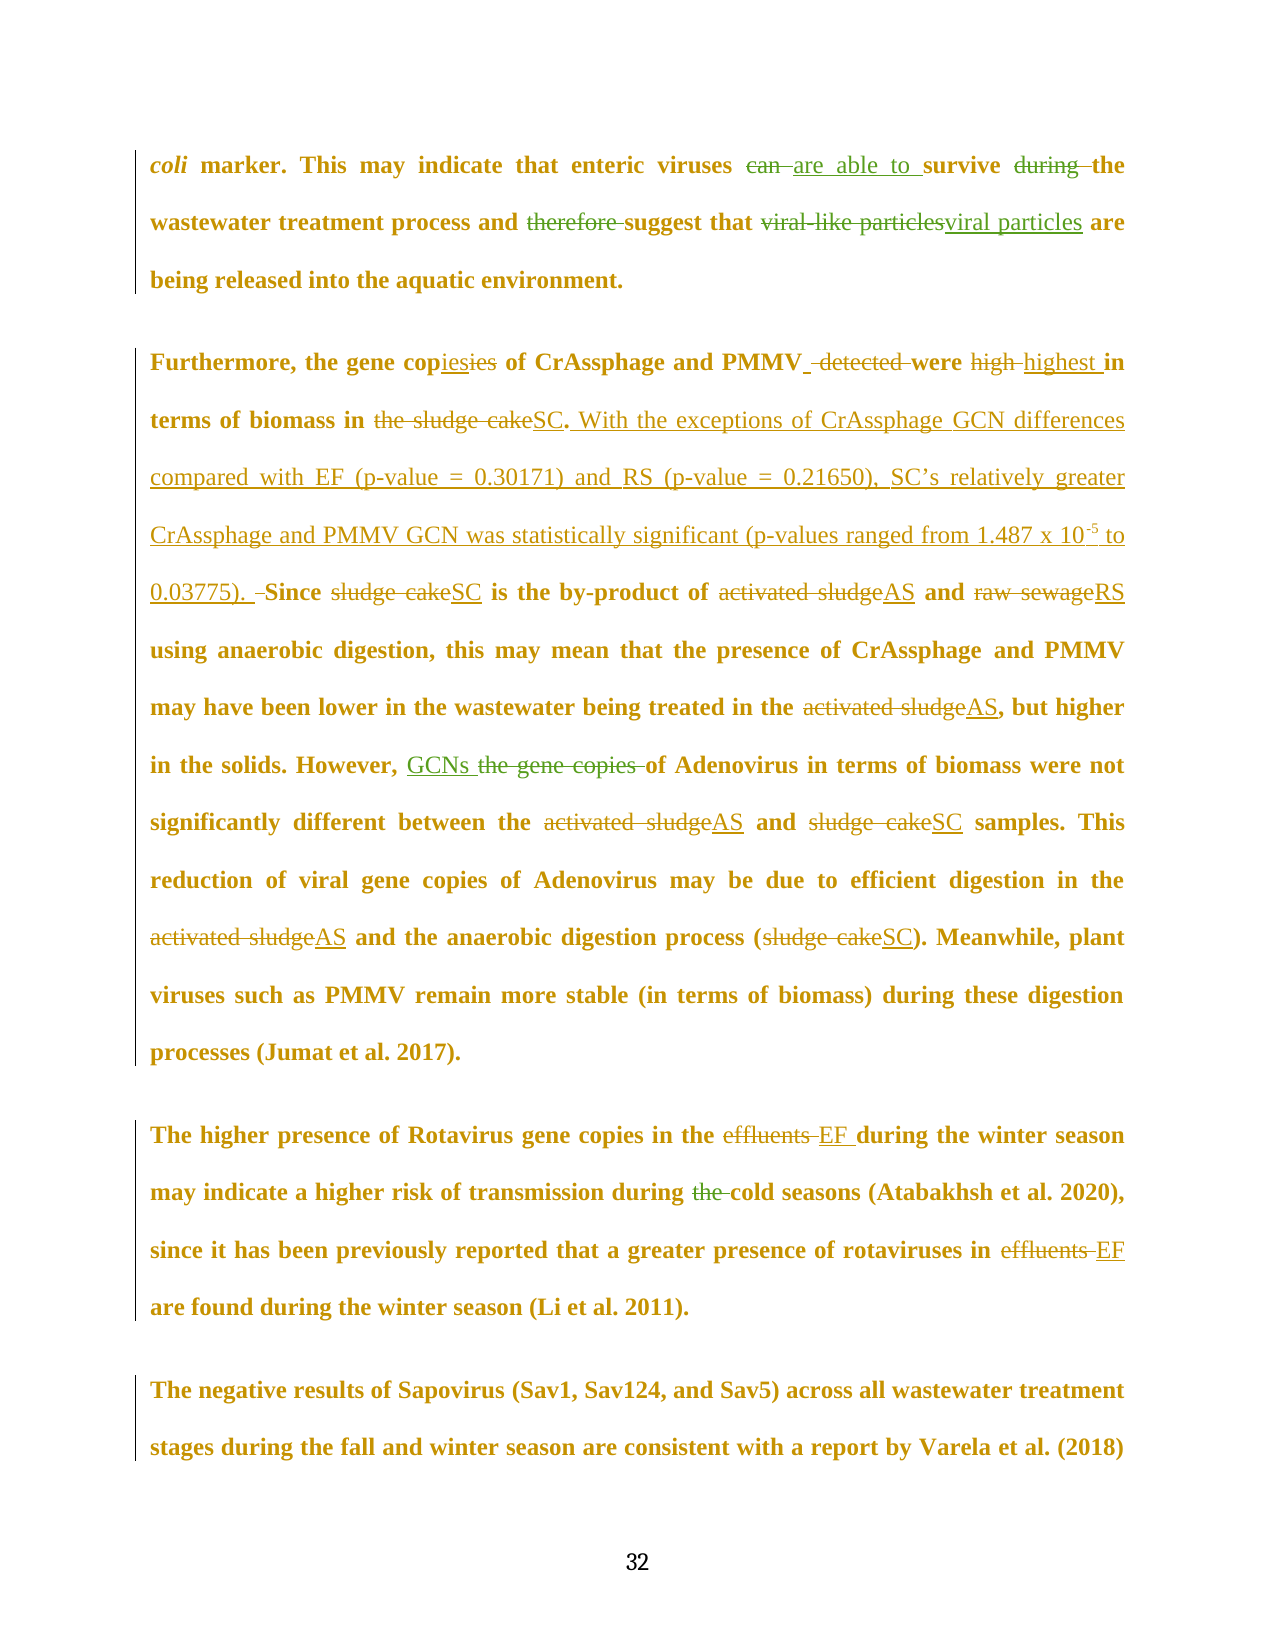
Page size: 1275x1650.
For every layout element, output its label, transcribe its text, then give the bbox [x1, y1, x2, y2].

text Furthermore, the gene cop of CrAssphage and PMMVwere in terms of biomass in .Since is the by-product of and using anaerobic digestion, this may mean that the presence of CrAssphage and PMMV may have been lower in the wastewater being treated in the , but higher in the solids. However, of Adenovirus in terms of biomass were not significantly different between the and samples. This reduction of viral gene copies of Adenovirus may be due to efficient digestion in the and the anaerobic digestion process (). Meanwhile, plant viruses such as PMMV remain more stable (in terms of biomass) during these digestion processes (Jumat et al. 2017). [150, 488, 1125, 1066]
text Furthermore, the gene cop of CrAssphage and PMMVwere in terms of biomass in .Since is the by-product of and using anaerobic digestion, this may mean that the presence of CrAssphage and PMMV may have been lower in the wastewater being treated in the , but higher in the solids. However, of Adenovirus in terms of biomass were not significantly different between the and samples. This reduction of viral gene copies of Adenovirus may be due to efficient digestion in the and the anaerobic digestion process (). Meanwhile, plant viruses such as PMMV remain more stable (in terms of biomass) during these digestion processes (Jumat et al. 2017). [150, 347, 1125, 487]
text The higher presence of Rotavirus gene copies in the during the winter season may indicate a higher risk of transmission during cold seasons (Atabakhsh et al. 2020), since it has been previously reported that a greater presence of rotaviruses in are found during the winter season (Li et al. 2011). [150, 1120, 1125, 1321]
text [150, 1375, 1125, 1461]
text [150, 150, 1125, 294]
